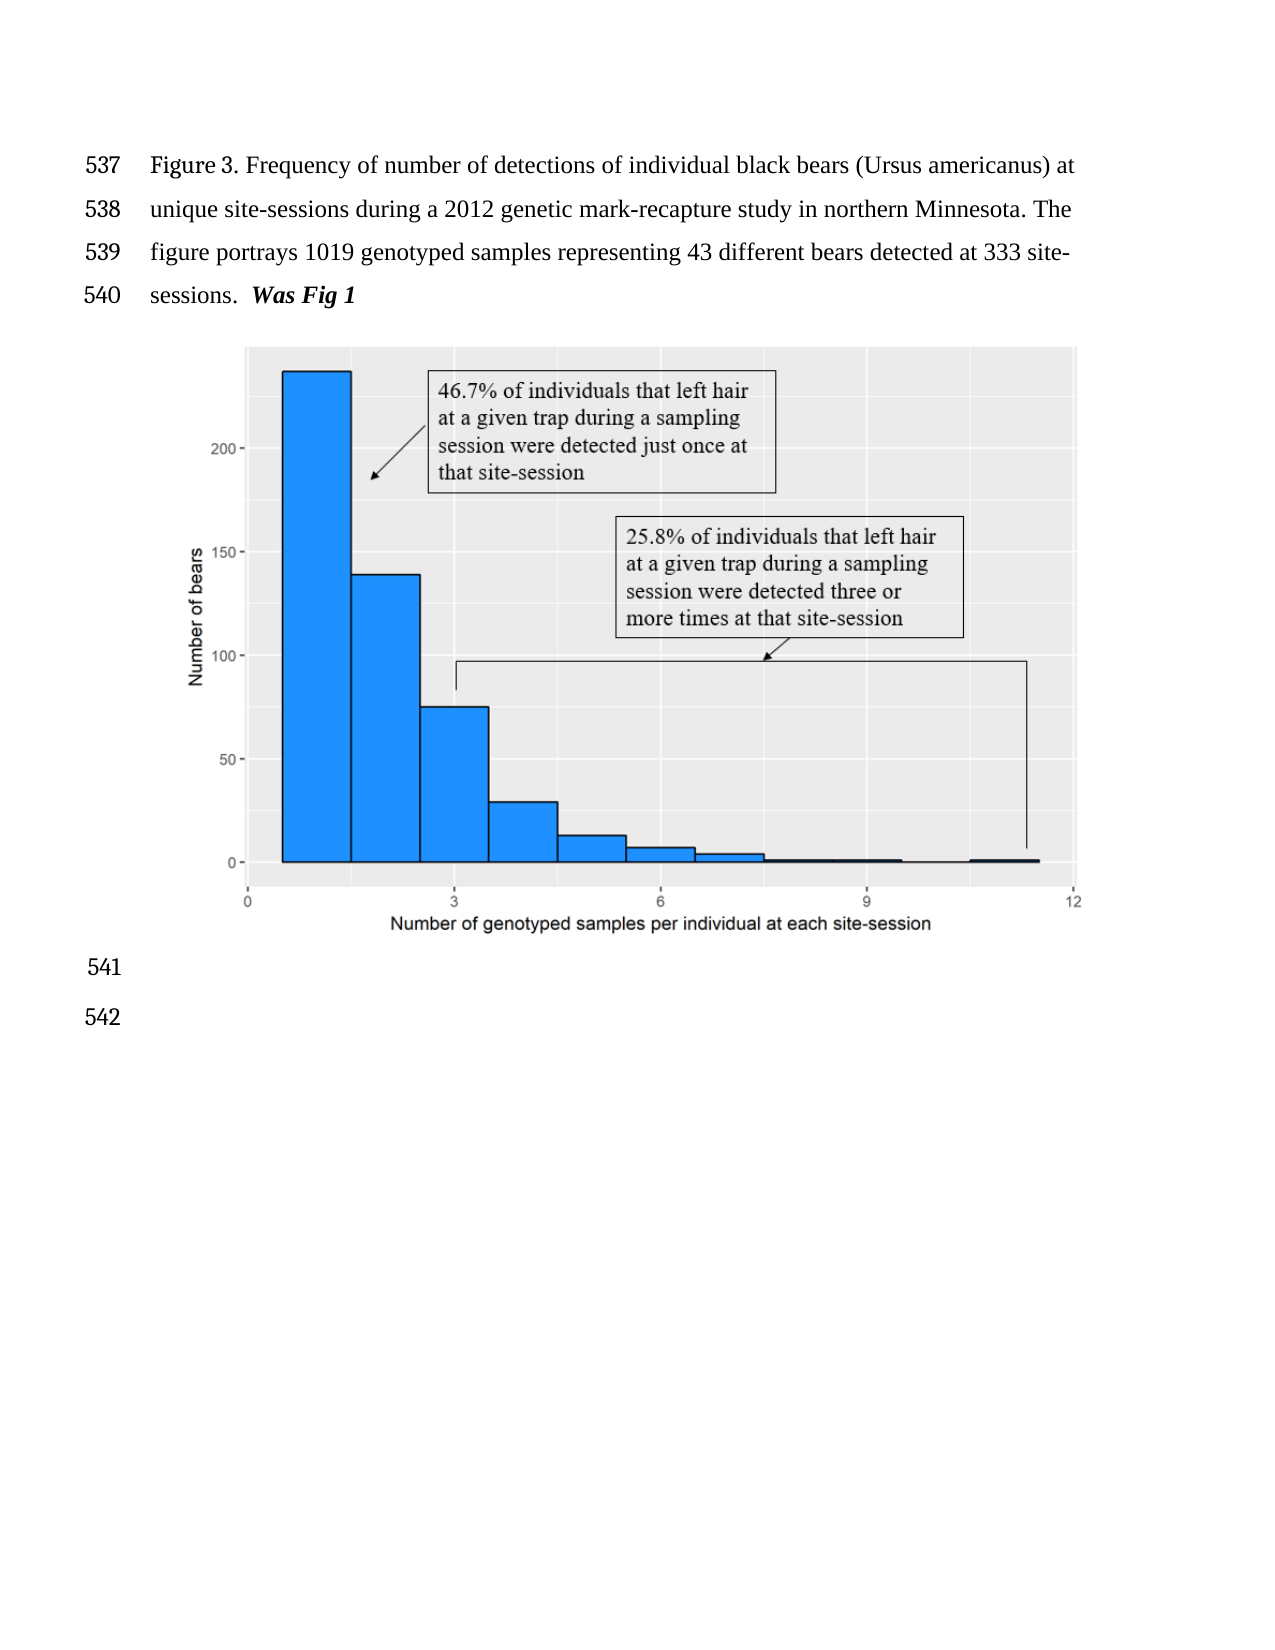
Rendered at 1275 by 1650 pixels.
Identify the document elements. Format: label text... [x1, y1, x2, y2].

text Figure 3. Frequency of number of detections of individual black bears (Ursus americanus) at unique site-sessions during a 2012 genetic mark-recapture study in northern Minnesota. The figure portrays 1019 genotyped samples representing 43 different bears detected at 333 site-sessions. Was Fig 1 [150, 150, 1125, 323]
picture [150, 323, 1125, 976]
